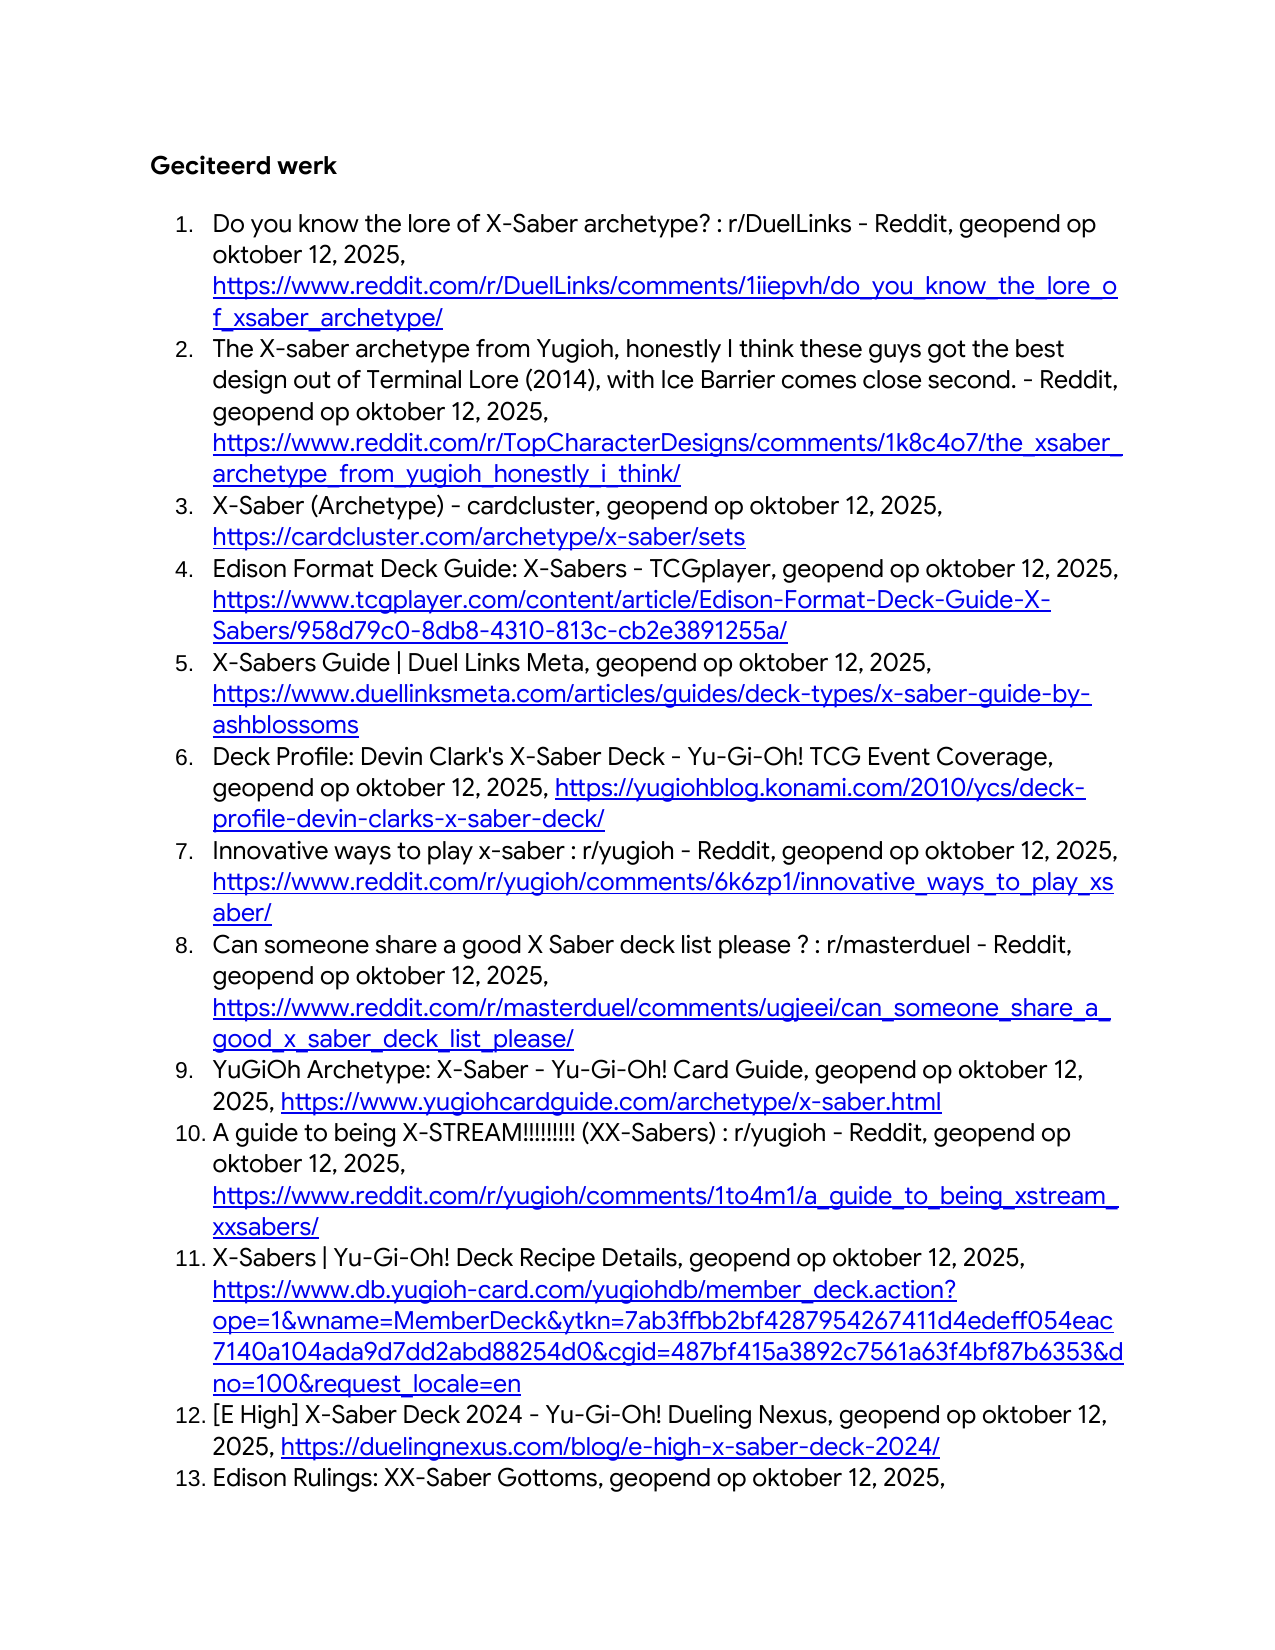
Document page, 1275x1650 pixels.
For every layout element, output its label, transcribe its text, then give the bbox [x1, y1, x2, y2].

list A guide to being X-STREAM!!!!!!!!! (XX-Sabers) : r/yugioh - Reddit, geopend op oktober 12, 2025, https://www.reddit.com/r/yugioh/comments/1to4m1/a_guide_to_being_xstream_xxsabers/ [175, 1117, 1125, 1243]
list Can someone share a good X Saber deck list please ? : r/masterduel - Reddit, geopend op oktober 12, 2025, https://www.reddit.com/r/masterduel/comments/ugjeei/can_someone_share_a_good_x_saber_deck_list_please/ [175, 929, 1125, 1054]
list X-Sabers Guide | Duel Links Meta, geopend op oktober 12, 2025, https://www.duellinksmeta.com/articles/guides/deck-types/x-saber-guide-by-ashblossoms [175, 647, 1125, 741]
list The X-saber archetype from Yugioh, honestly I think these guys got the best design out of Terminal Lore (2014), with Ice Barrier comes close second. - Reddit, geopend op oktober 12, 2025, https://www.reddit.com/r/TopCharacterDesigns/comments/1k8c4o7/the_xsaber_archetype_from_yugioh_honestly_i_think/ [175, 333, 1125, 490]
list X-Sabers | Yu-Gi-Oh! Deck Recipe Details, geopend op oktober 12, 2025, https://www.db.yugioh-card.com/yugiohdb/member_deck.action?ope=1&wname=MemberDeck&ytkn=7ab3ffbb2bf4287954267411d4edeff054eac7140a104ada9d7dd2abd88254d0&cgid=487bf415a3892c7561a63f4bf87b6353&dno=100&request_locale=en [175, 1243, 1125, 1399]
subtitle Geciteerd werk [150, 150, 1125, 181]
list Deck Profile: Devin Clark's X-Saber Deck - Yu-Gi-Oh! TCG Event Coverage, geopend op oktober 12, 2025, https://yugiohblog.konami.com/2010/ycs/deck-profile-devin-clarks-x-saber-deck/ [175, 741, 1125, 835]
list Do you know the lore of X-Saber archetype? : r/DuelLinks - Reddit, geopend op oktober 12, 2025, https://www.reddit.com/r/DuelLinks/comments/1iiepvh/do_you_know_the_lore_of_xsaber_archetype/ [175, 208, 1125, 333]
list Edison Format Deck Guide: X-Sabers - TCGplayer, geopend op oktober 12, 2025, https://www.tcgplayer.com/content/article/Edison-Format-Deck-Guide-X-Sabers/958d79c0-8db8-4310-813c-cb2e3891255a/ [175, 553, 1125, 647]
list X-Saber (Archetype) - cardcluster, geopend op oktober 12, 2025, https://cardcluster.com/archetype/x-saber/sets [175, 490, 1125, 553]
list Innovative ways to play x-saber : r/yugioh - Reddit, geopend op oktober 12, 2025, https://www.reddit.com/r/yugioh/comments/6k6zp1/innovative_ways_to_play_xsaber/ [175, 835, 1125, 929]
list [175, 1462, 1125, 1493]
list YuGiOh Archetype: X-Saber - Yu-Gi-Oh! Card Guide, geopend op oktober 12, 2025, https://www.yugiohcardguide.com/archetype/x-saber.html [175, 1054, 1125, 1117]
list [E High] X-Saber Deck 2024 - Yu-Gi-Oh! Dueling Nexus, geopend op oktober 12, 2025, https://duelingnexus.com/blog/e-high-x-saber-deck-2024/ [175, 1399, 1125, 1462]
